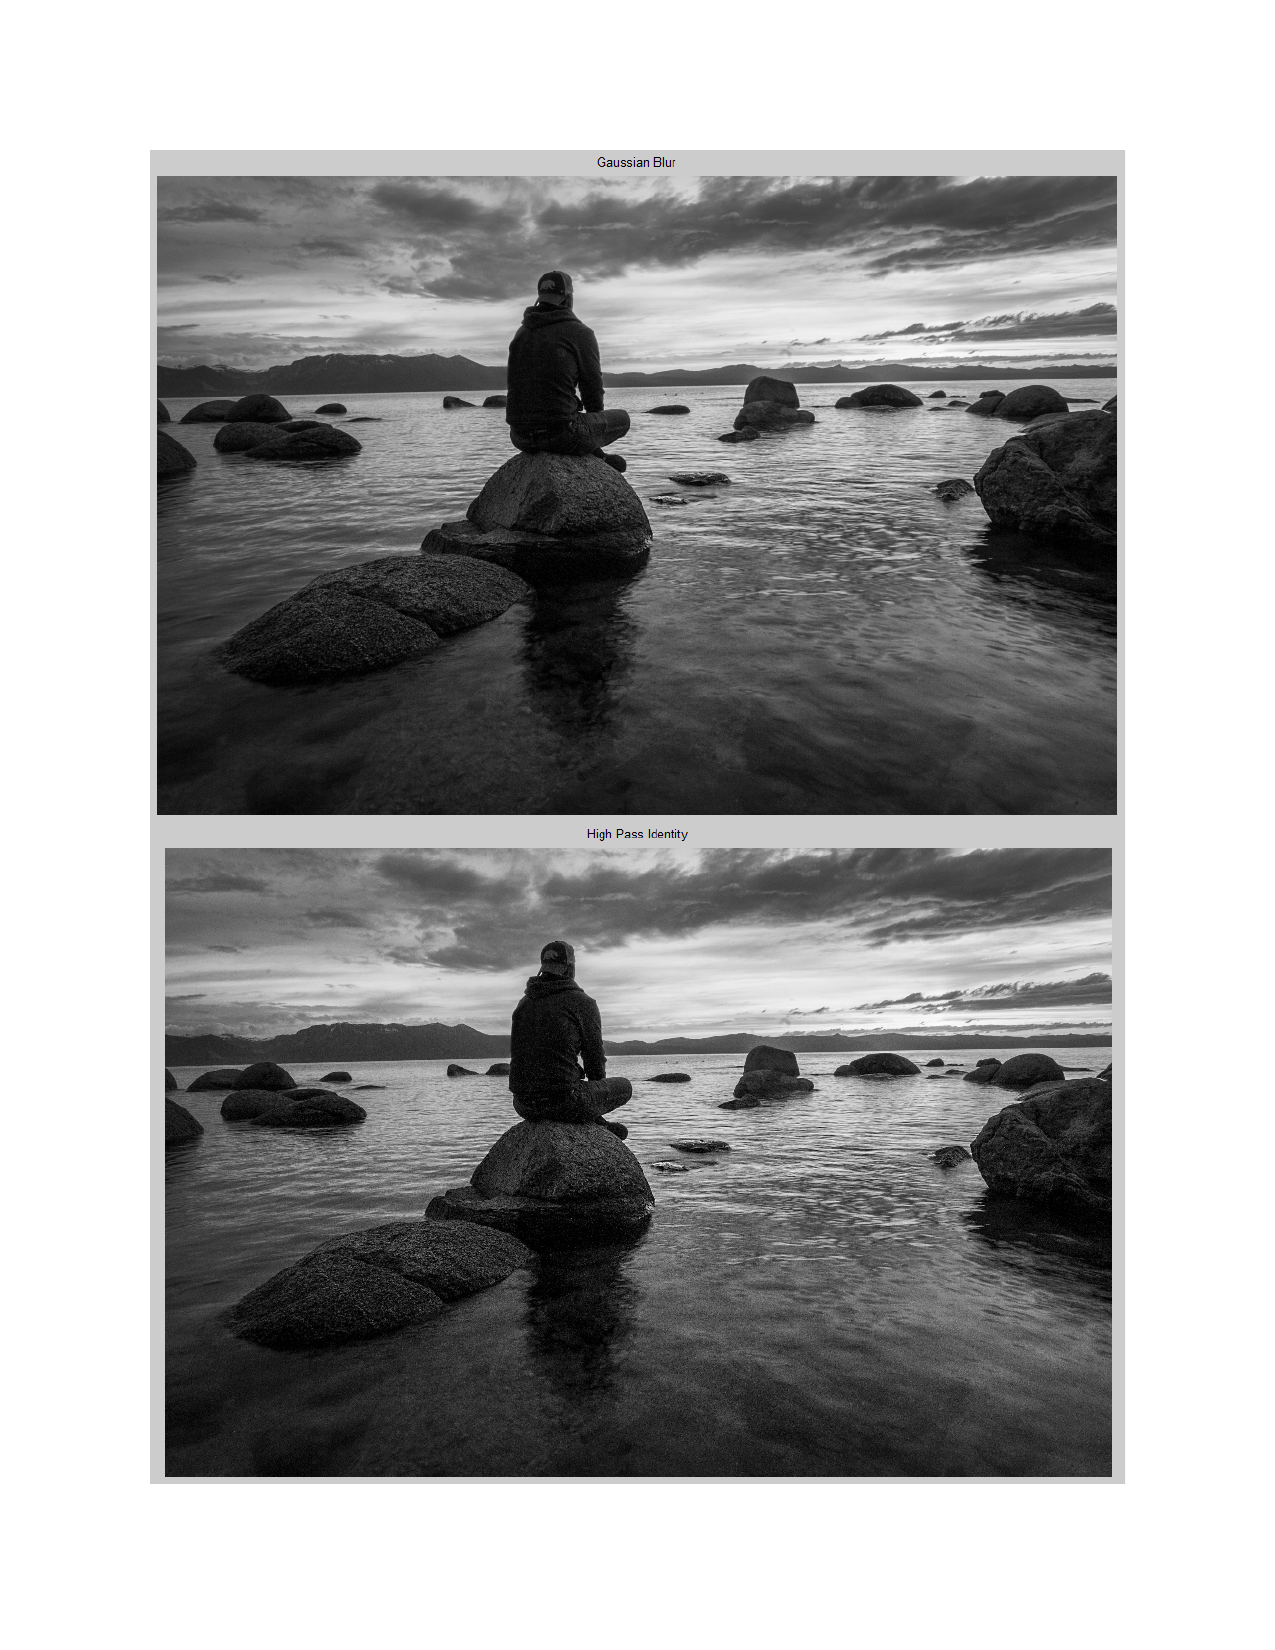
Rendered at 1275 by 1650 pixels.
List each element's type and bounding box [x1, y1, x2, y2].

picture [150, 150, 1125, 1484]
